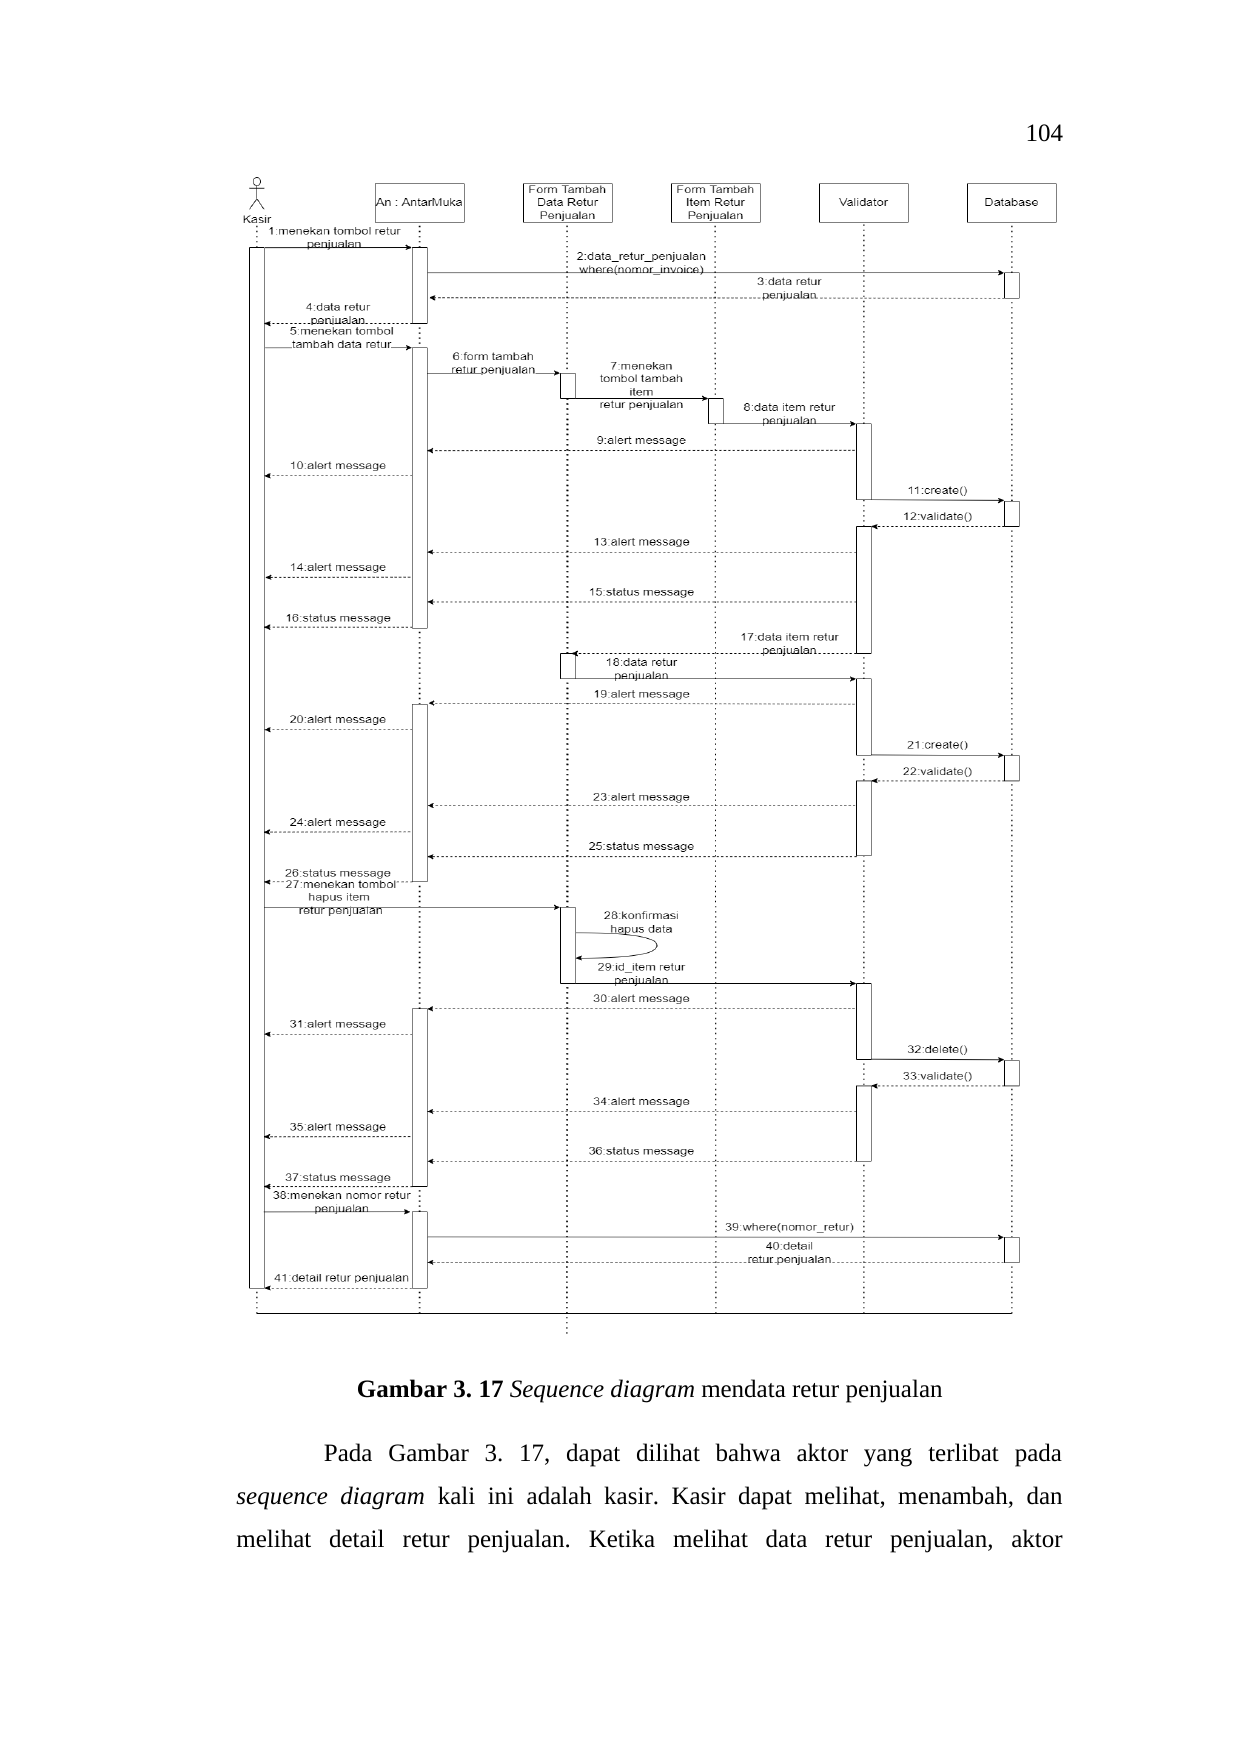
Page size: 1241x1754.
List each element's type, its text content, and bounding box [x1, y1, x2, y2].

text Gambar 3. 17 Sequence diagram mendata retur penjualan [236, 1374, 1063, 1403]
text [236, 1438, 1063, 1553]
picture [242, 177, 1057, 1335]
